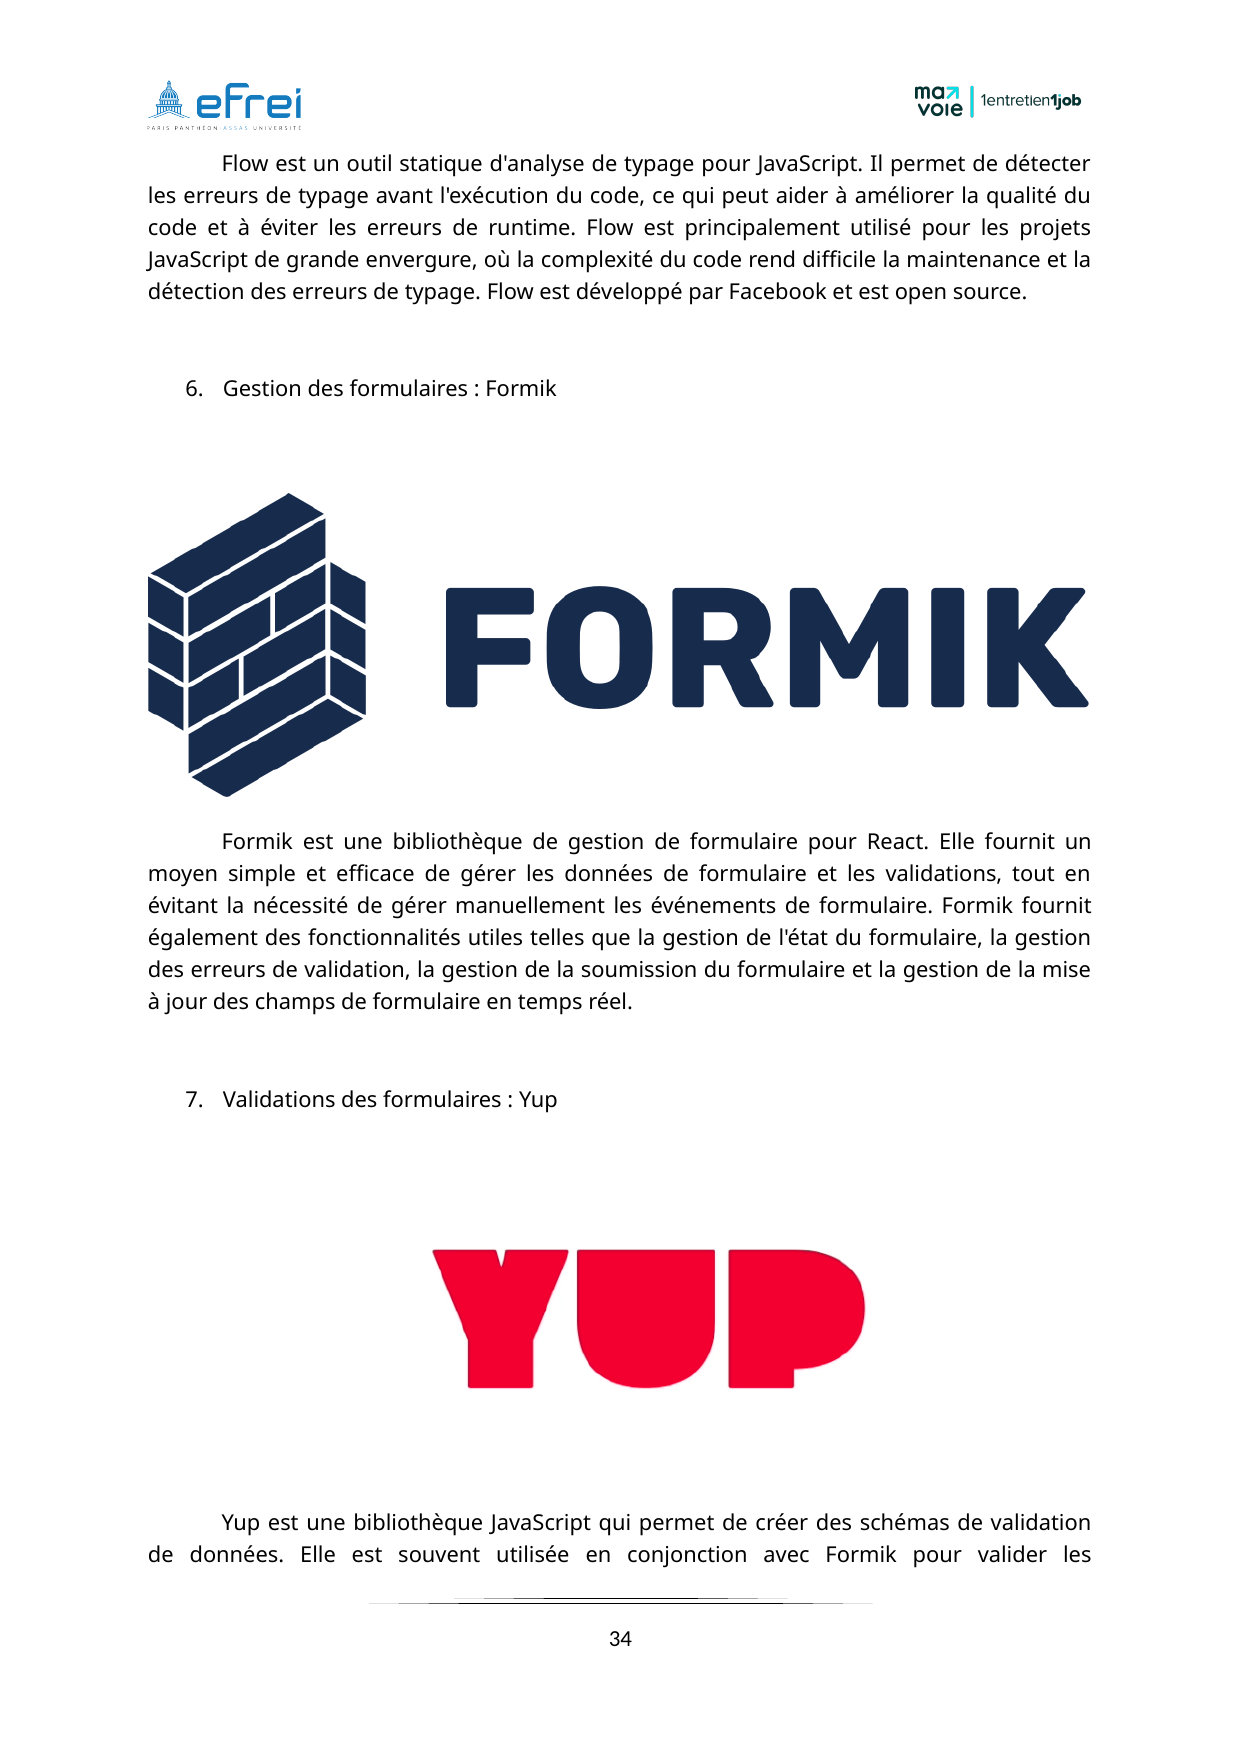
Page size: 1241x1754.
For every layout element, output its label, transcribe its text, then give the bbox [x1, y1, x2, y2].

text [148, 1507, 1093, 1569]
picture [903, 73, 1093, 130]
picture [147, 1145, 1093, 1478]
picture [147, 80, 301, 130]
subtitle Gestion des formulaires : Formik [185, 373, 1093, 403]
picture [147, 493, 1093, 797]
subtitle Validations des formulaires : Yup [185, 1084, 1093, 1114]
text Formik est une bibliothèque de gestion de formulaire pour React. Elle fournit un moyen simple et efficace de gérer les données de formulaire et les validations, tout en évitant la nécessité de gérer manuellement les événements de formulaire. Formik fournit également des fonctionnalités utiles telles que la gestion de l'état du formulaire, la gestion des erreurs de validation, la gestion de la soumission du formulaire et la gestion de la mise à jour des champs de formulaire en temps réel. [148, 826, 1093, 1016]
text Flow est un outil statique d'analyse de typage pour JavaScript. Il permet de détecter les erreurs de typage avant l'exécution du code, ce qui peut aider à améliorer la qualité du code et à éviter les erreurs de runtime. Flow est principalement utilisé pour les projets JavaScript de grande envergure, où la complexité du code rend difficile la maintenance et la détection des erreurs de typage. Flow est développé par Facebook et est open source. [148, 148, 1093, 306]
